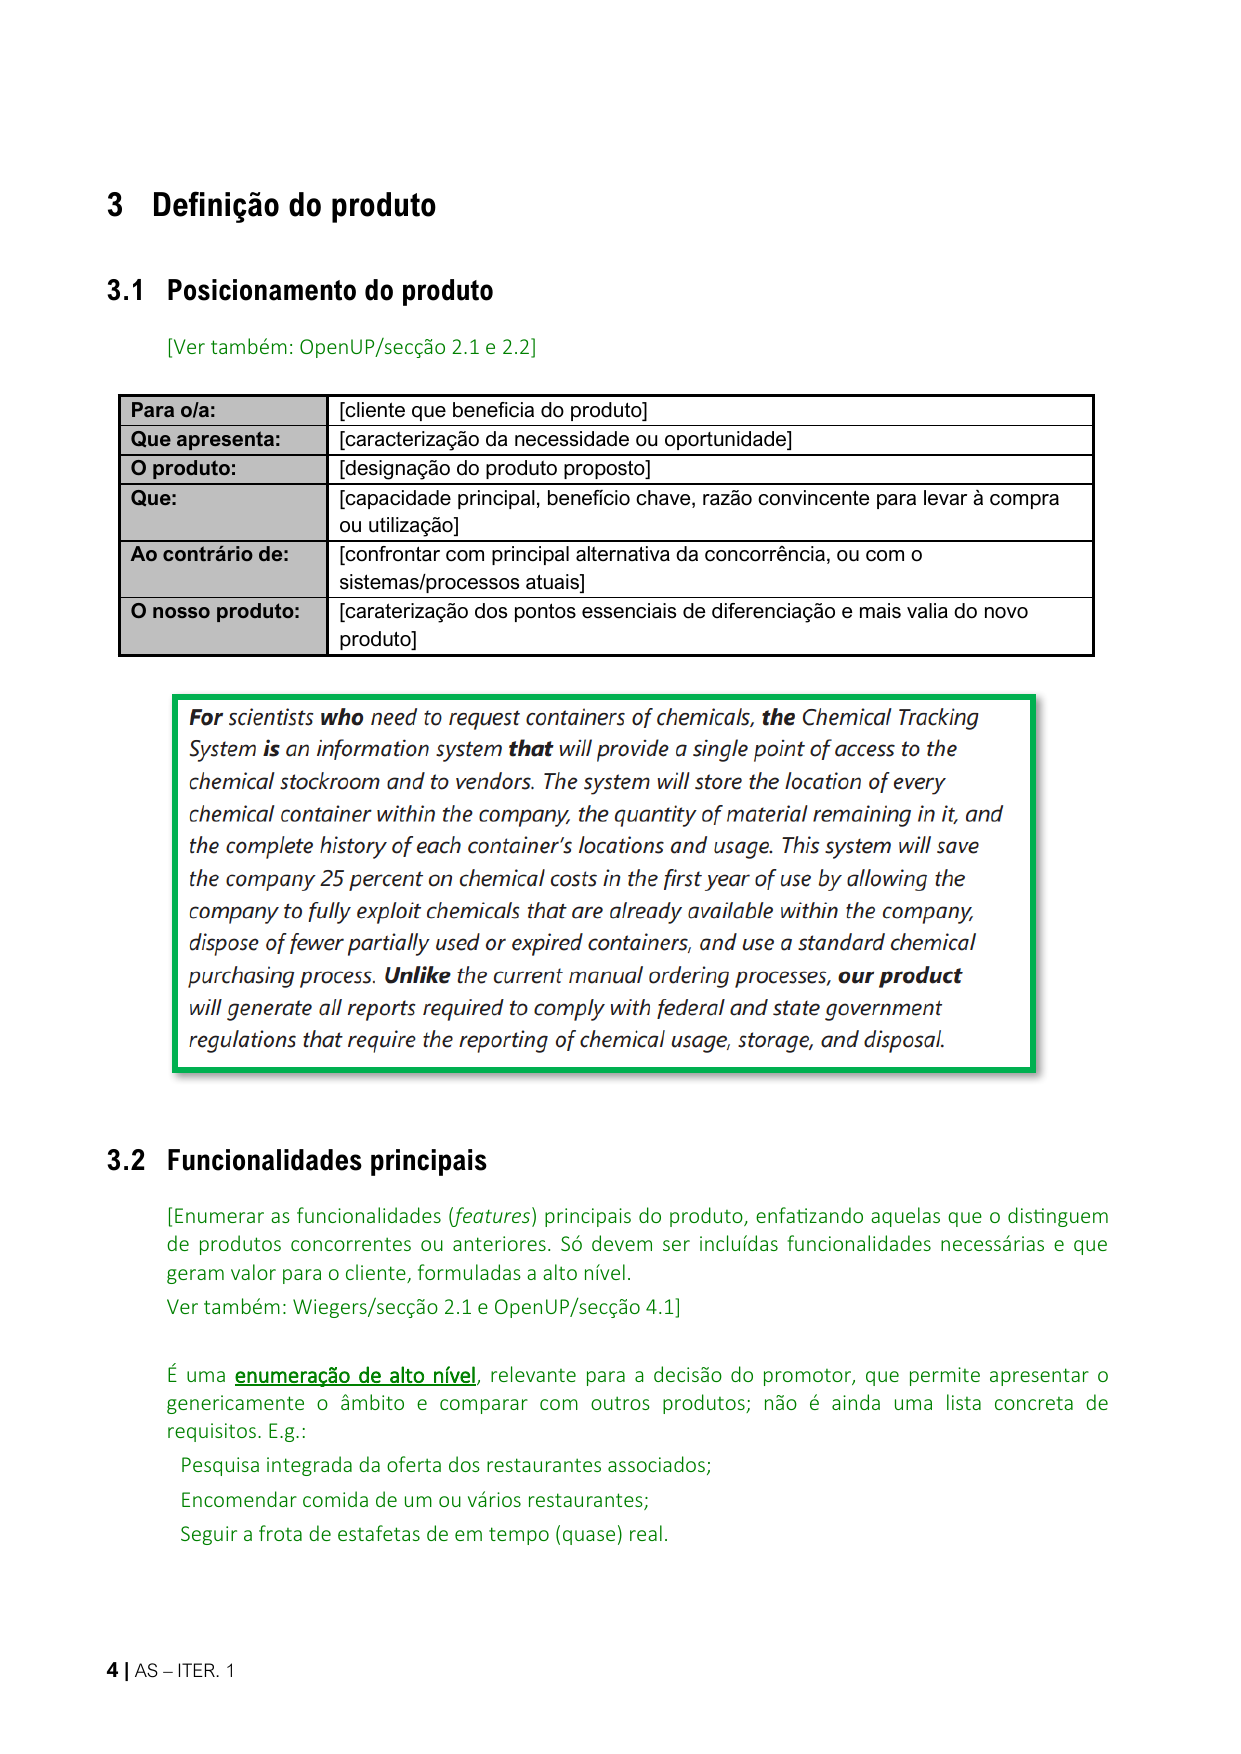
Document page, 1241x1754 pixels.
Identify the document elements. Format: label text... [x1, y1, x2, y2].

table_cell [designação do produto proposto] [329, 456, 1092, 483]
table_cell O nosso produto: [121, 598, 326, 654]
table_cell Que: [121, 485, 326, 540]
table_cell Ao contrário de: [121, 542, 326, 597]
subtitle Definição do produto [106, 183, 1110, 224]
text Pesquisa integrada da oferta dos restaurantes associados; [180, 1450, 1110, 1478]
subtitle Posicionamento do produto [106, 274, 1051, 307]
table_cell O produto: [121, 456, 326, 483]
subtitle Funcionalidades principais [106, 1143, 1051, 1177]
table_cell [capacidade principal, benefício chave, razão convincente para levar à compra ou utilização] [329, 485, 1092, 540]
text É uma enumeração de alto nível, relevante para a decisão do promotor, que permite apresentar o genericamente o âmbito e comparar com outros produtos; não é ainda uma lista concreta de requisitos. E.g.: [166, 1360, 1110, 1444]
text [Ver também: OpenUP/secção 2.1 e 2.2] [166, 332, 1110, 360]
text [Enumerar as funcionalidades (features) principais do produto, enfatizando aquelas que o distinguem de produtos concorrentes ou anteriores. Só devem ser incluídas funcionalidades necessárias e que geram valor para o cliente, formuladas a alto nível. [166, 1202, 1110, 1286]
text Ver também: Wiegers/secção 2.1 e OpenUP/secção 4.1] [166, 1292, 1110, 1320]
text Encomendar comida de um ou vários restaurantes; [180, 1485, 1110, 1513]
text Seguir a frota de estafetas de em tempo (quase) real. [180, 1519, 1110, 1547]
table_cell [caracterização da necessidade ou oportunidade] [329, 426, 1092, 454]
picture [178, 700, 1030, 1067]
table_cell [caraterização dos pontos essenciais de diferenciação e mais valia do novo produto] [329, 598, 1092, 654]
table_header Para o/a: [121, 397, 326, 425]
table_cell Que apresenta: [121, 426, 326, 454]
table_header [cliente que beneficia do produto] [329, 397, 1092, 425]
table_cell [confrontar com principal alternativa da concorrência, ou com o sistemas/processos atuais] [329, 542, 1092, 597]
